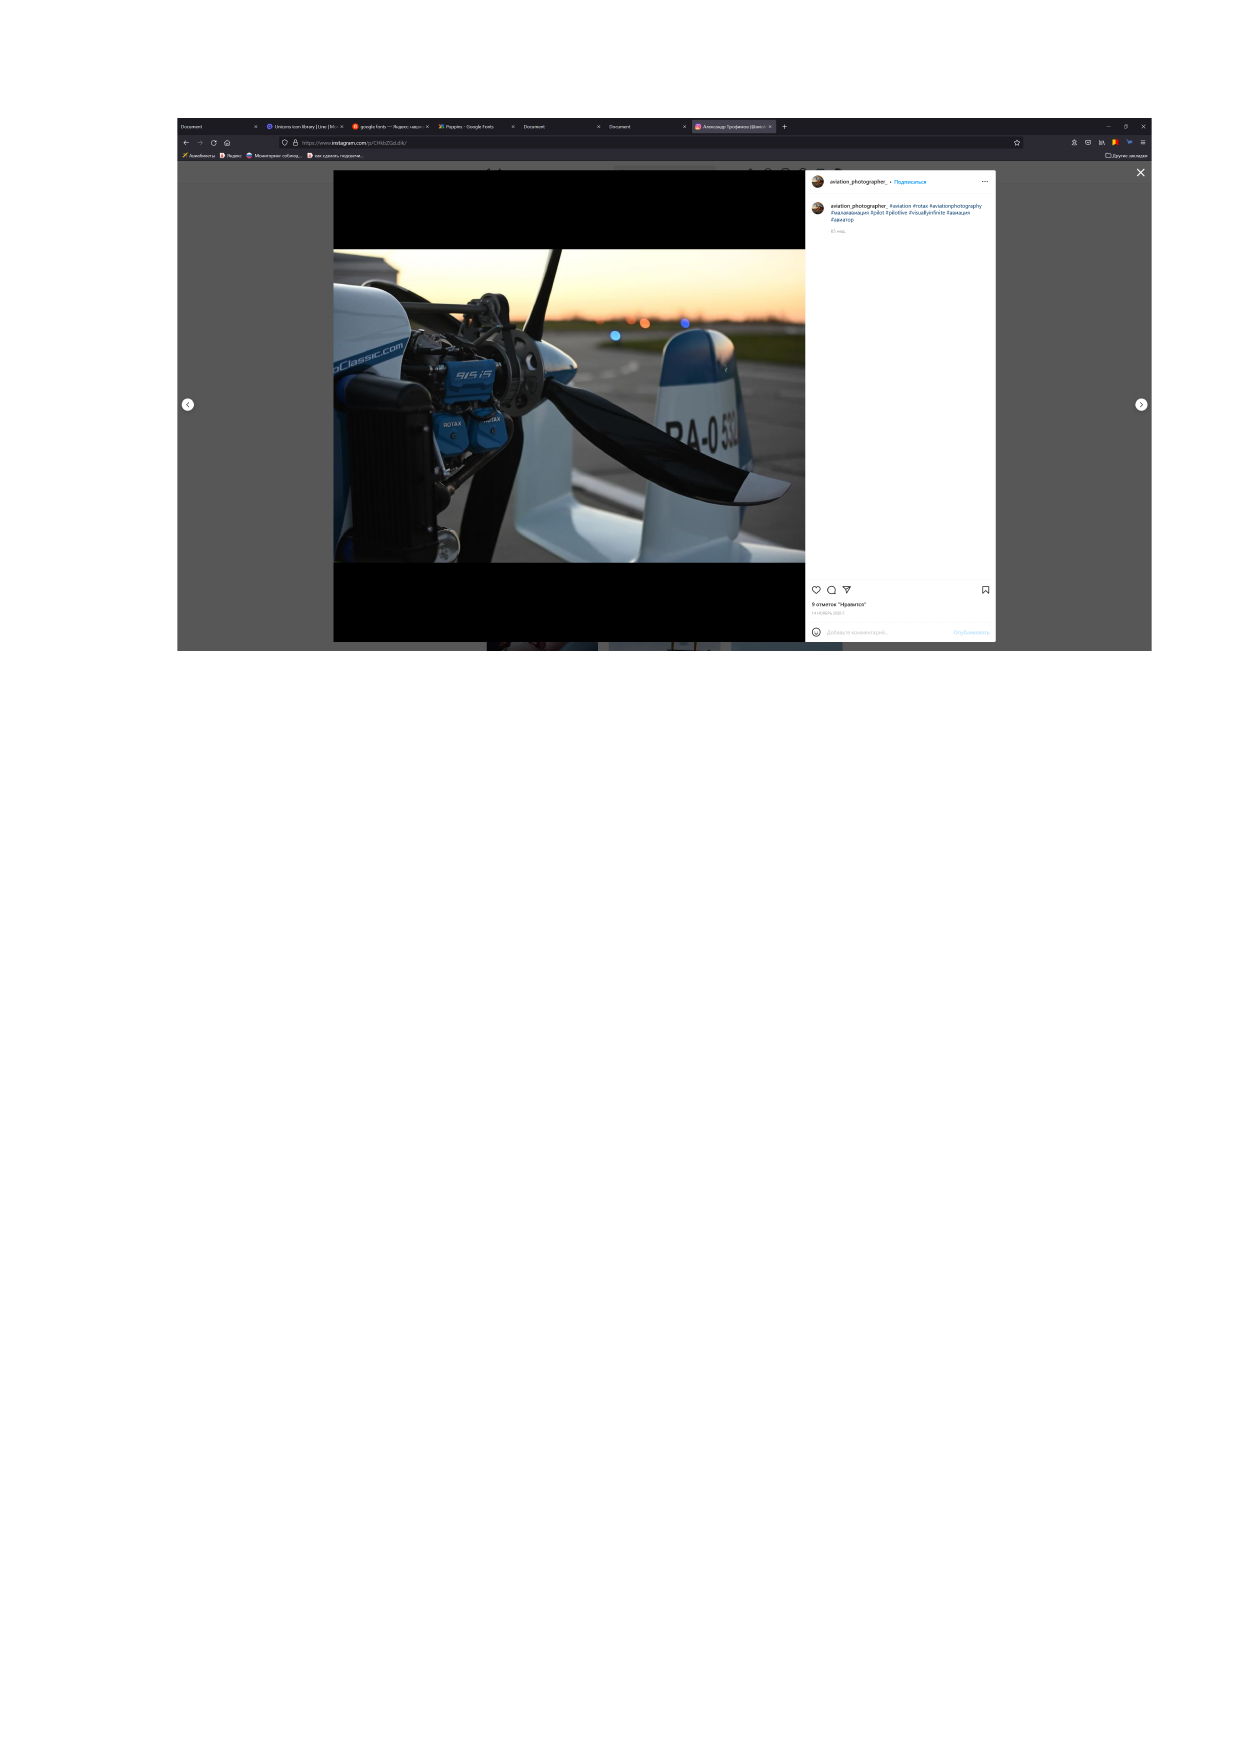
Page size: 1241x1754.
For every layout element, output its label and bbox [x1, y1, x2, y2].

picture [177, 118, 1152, 651]
